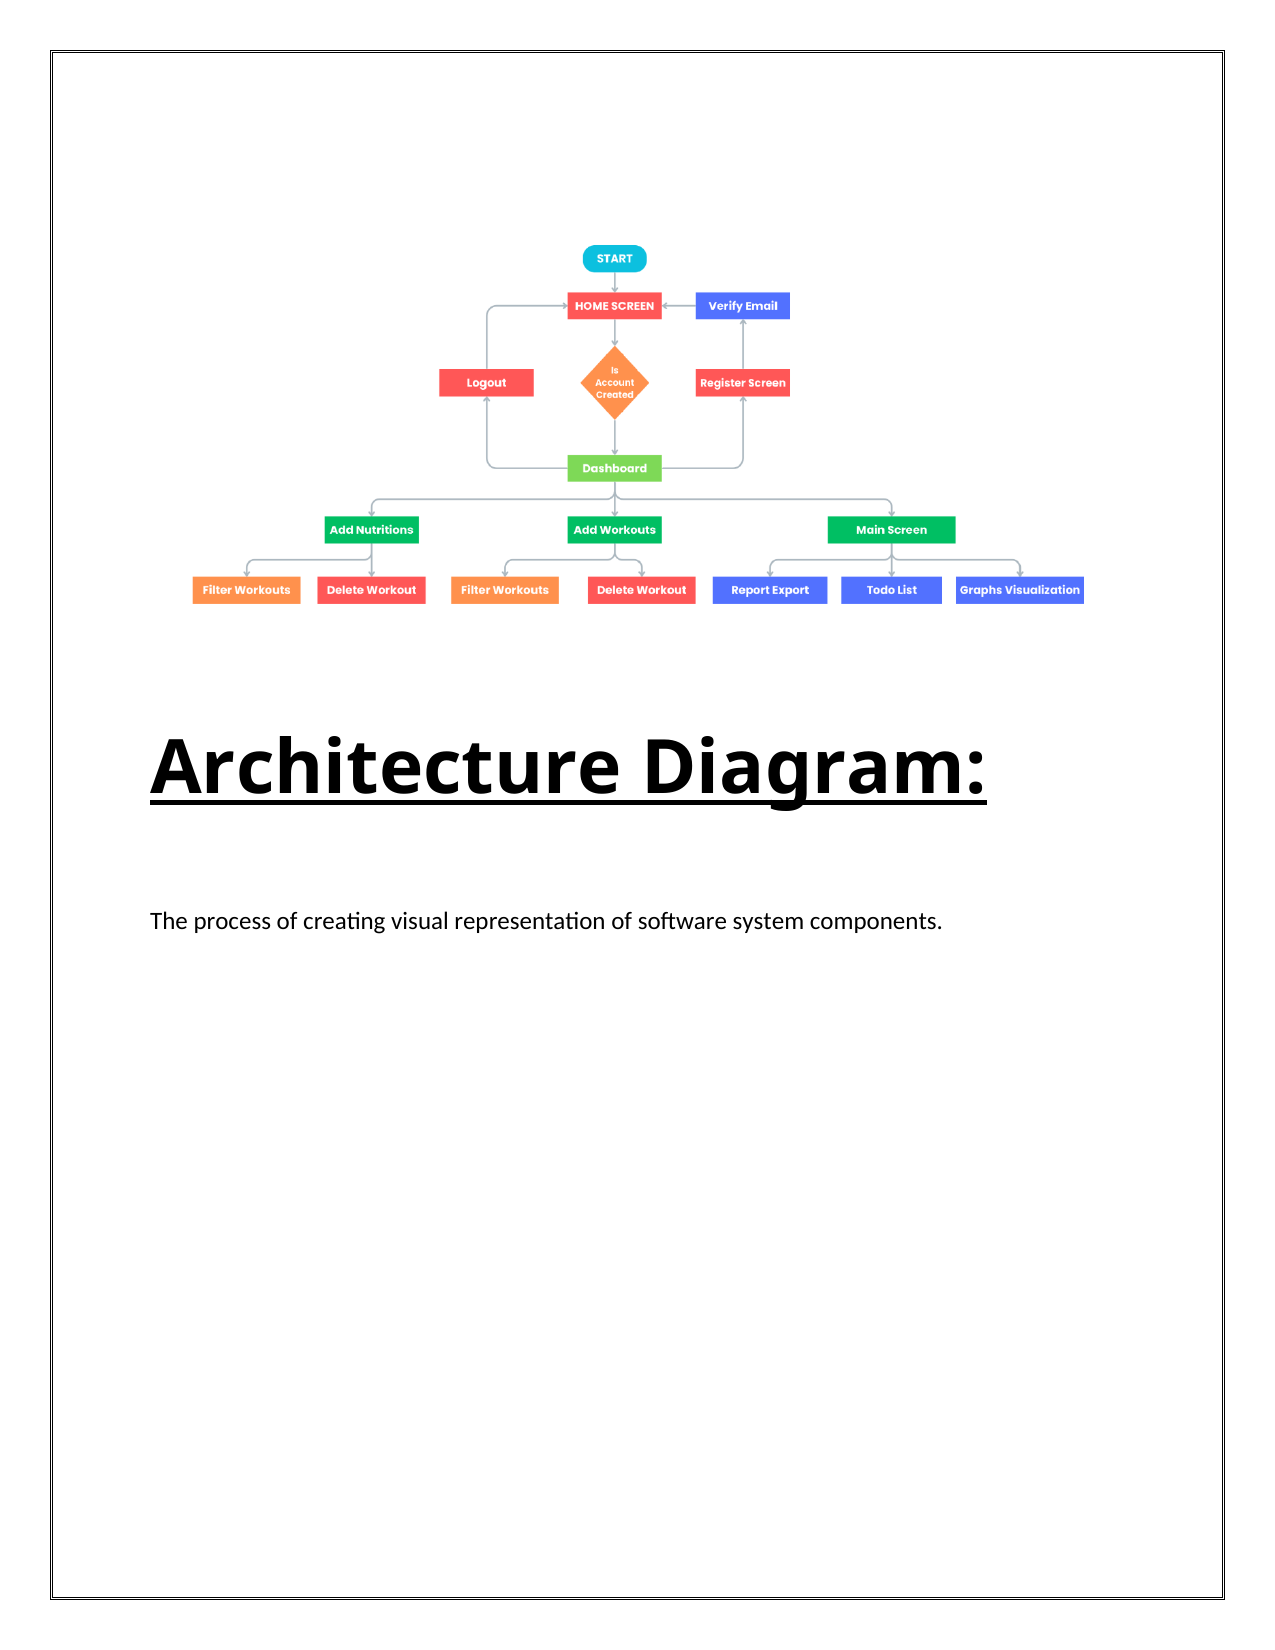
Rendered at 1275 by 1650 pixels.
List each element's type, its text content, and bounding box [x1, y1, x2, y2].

text The process of creating visual representation of software system components. [150, 905, 1125, 936]
picture [150, 150, 1125, 699]
text Architecture Diagram: [150, 699, 1125, 816]
